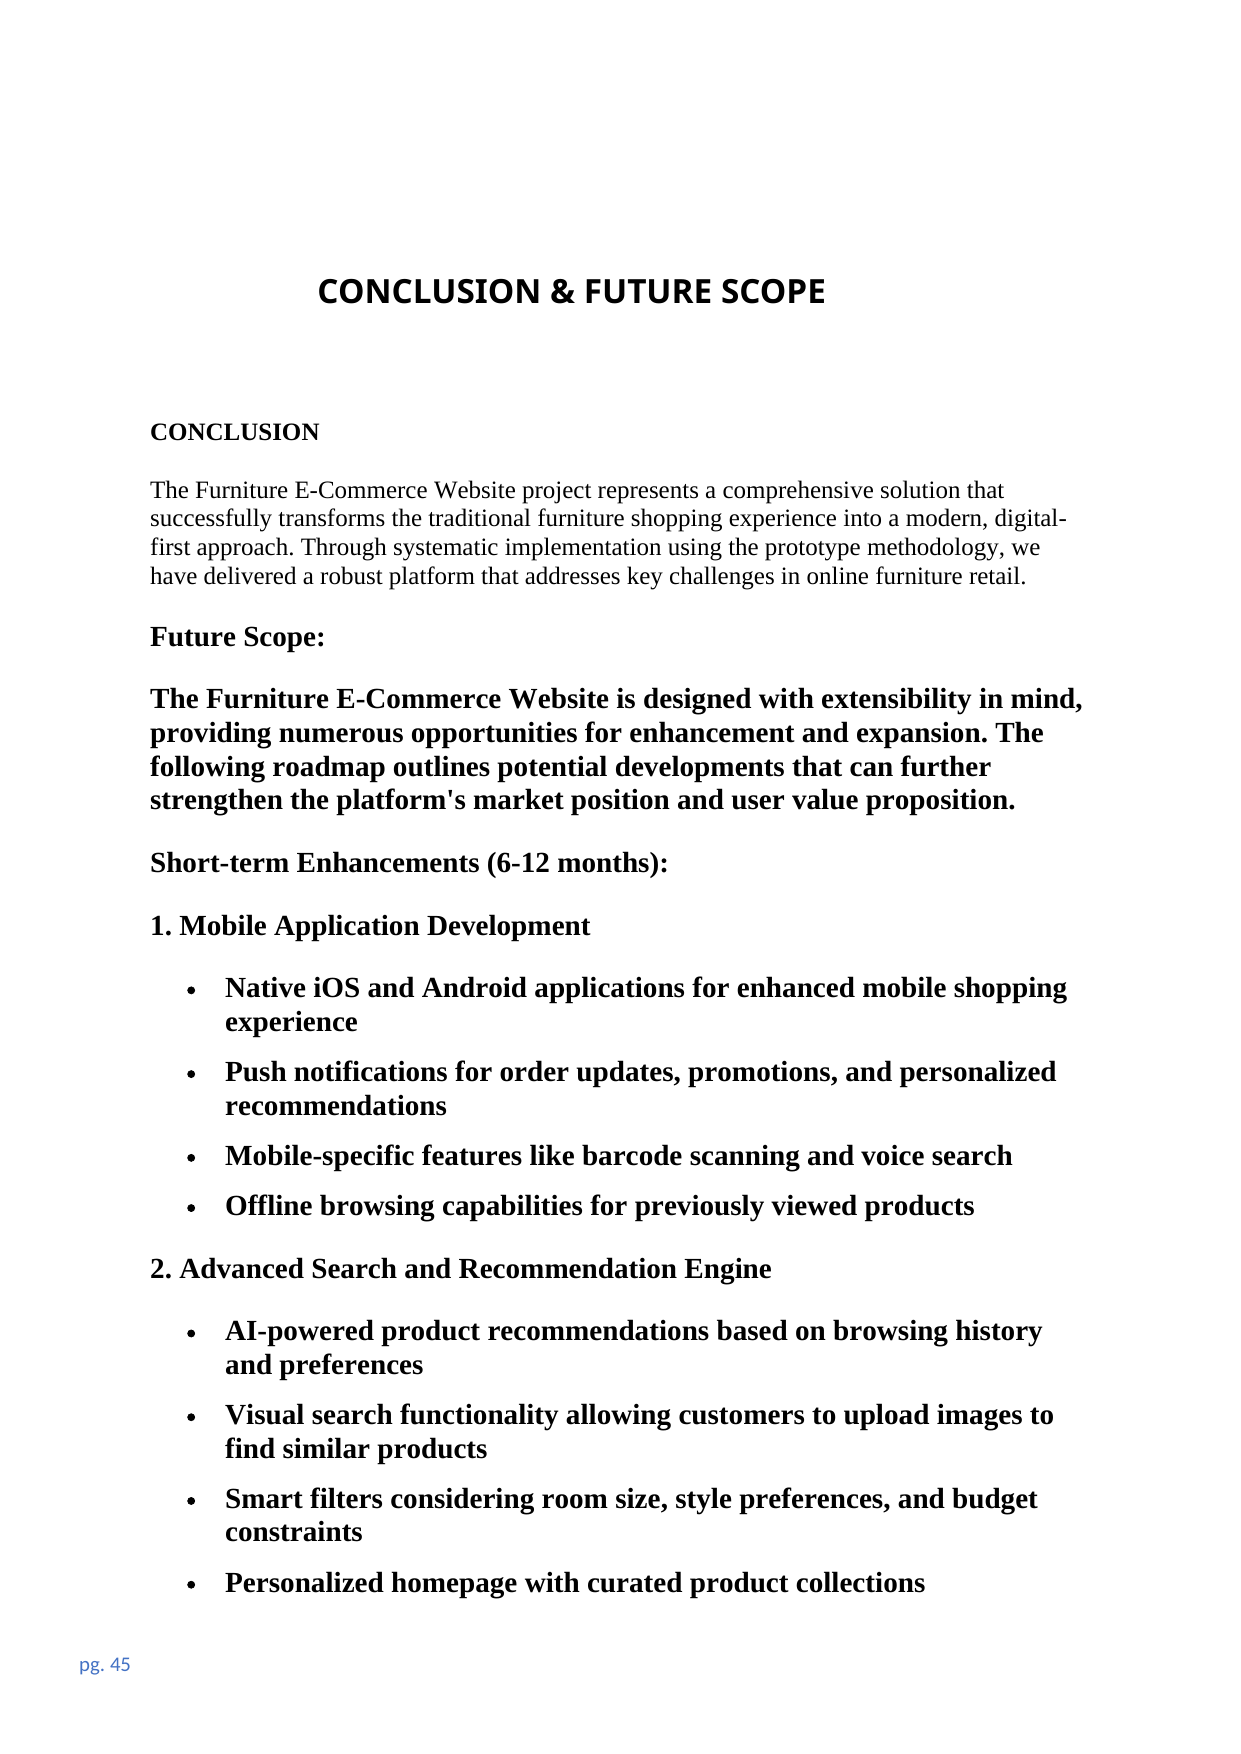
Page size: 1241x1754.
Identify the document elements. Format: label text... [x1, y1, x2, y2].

text Future Scope: [150, 619, 1090, 652]
list Mobile-specific features like barcode scanning and voice search [187, 1138, 1090, 1171]
text CONCLUSION & FUTURE SCOPE [300, 268, 1090, 313]
text CONCLUSION [150, 417, 1090, 446]
list Push notifications for order updates, promotions, and personalized recommendations [187, 1054, 1090, 1121]
list Native iOS and Android applications for enhanced mobile shopping experience [187, 970, 1090, 1037]
text The Furniture E-Commerce Website is designed with extensibility in mind, providing numerous opportunities for enhancement and expansion. The following roadmap outlines potential developments that can further strengthen the platform's market position and user value proposition. [150, 682, 1090, 816]
text The Furniture E-Commerce Website project represents a comprehensive solution that successfully transforms the traditional furniture shopping experience into a modern, digital-first approach. Through systematic implementation using the prototype methodology, we have delivered a robust platform that addresses key challenges in online furniture retail. [150, 475, 1090, 590]
list Smart filters considering room size, style preferences, and budget constraints [187, 1481, 1090, 1548]
list Visual search functionality allowing customers to upload images to find similar products [187, 1397, 1090, 1464]
text 2. Advanced Search and Recommendation Engine [150, 1251, 1090, 1284]
list Offline browsing capabilities for previously viewed products [187, 1188, 1090, 1222]
list Personalized homepage with curated product collections [187, 1565, 1090, 1598]
text 1. Mobile Application Development [150, 908, 1090, 941]
text Short-term Enhancements (6-12 months): [150, 845, 1090, 878]
list AI-powered product recommendations based on browsing history and preferences [187, 1313, 1090, 1381]
